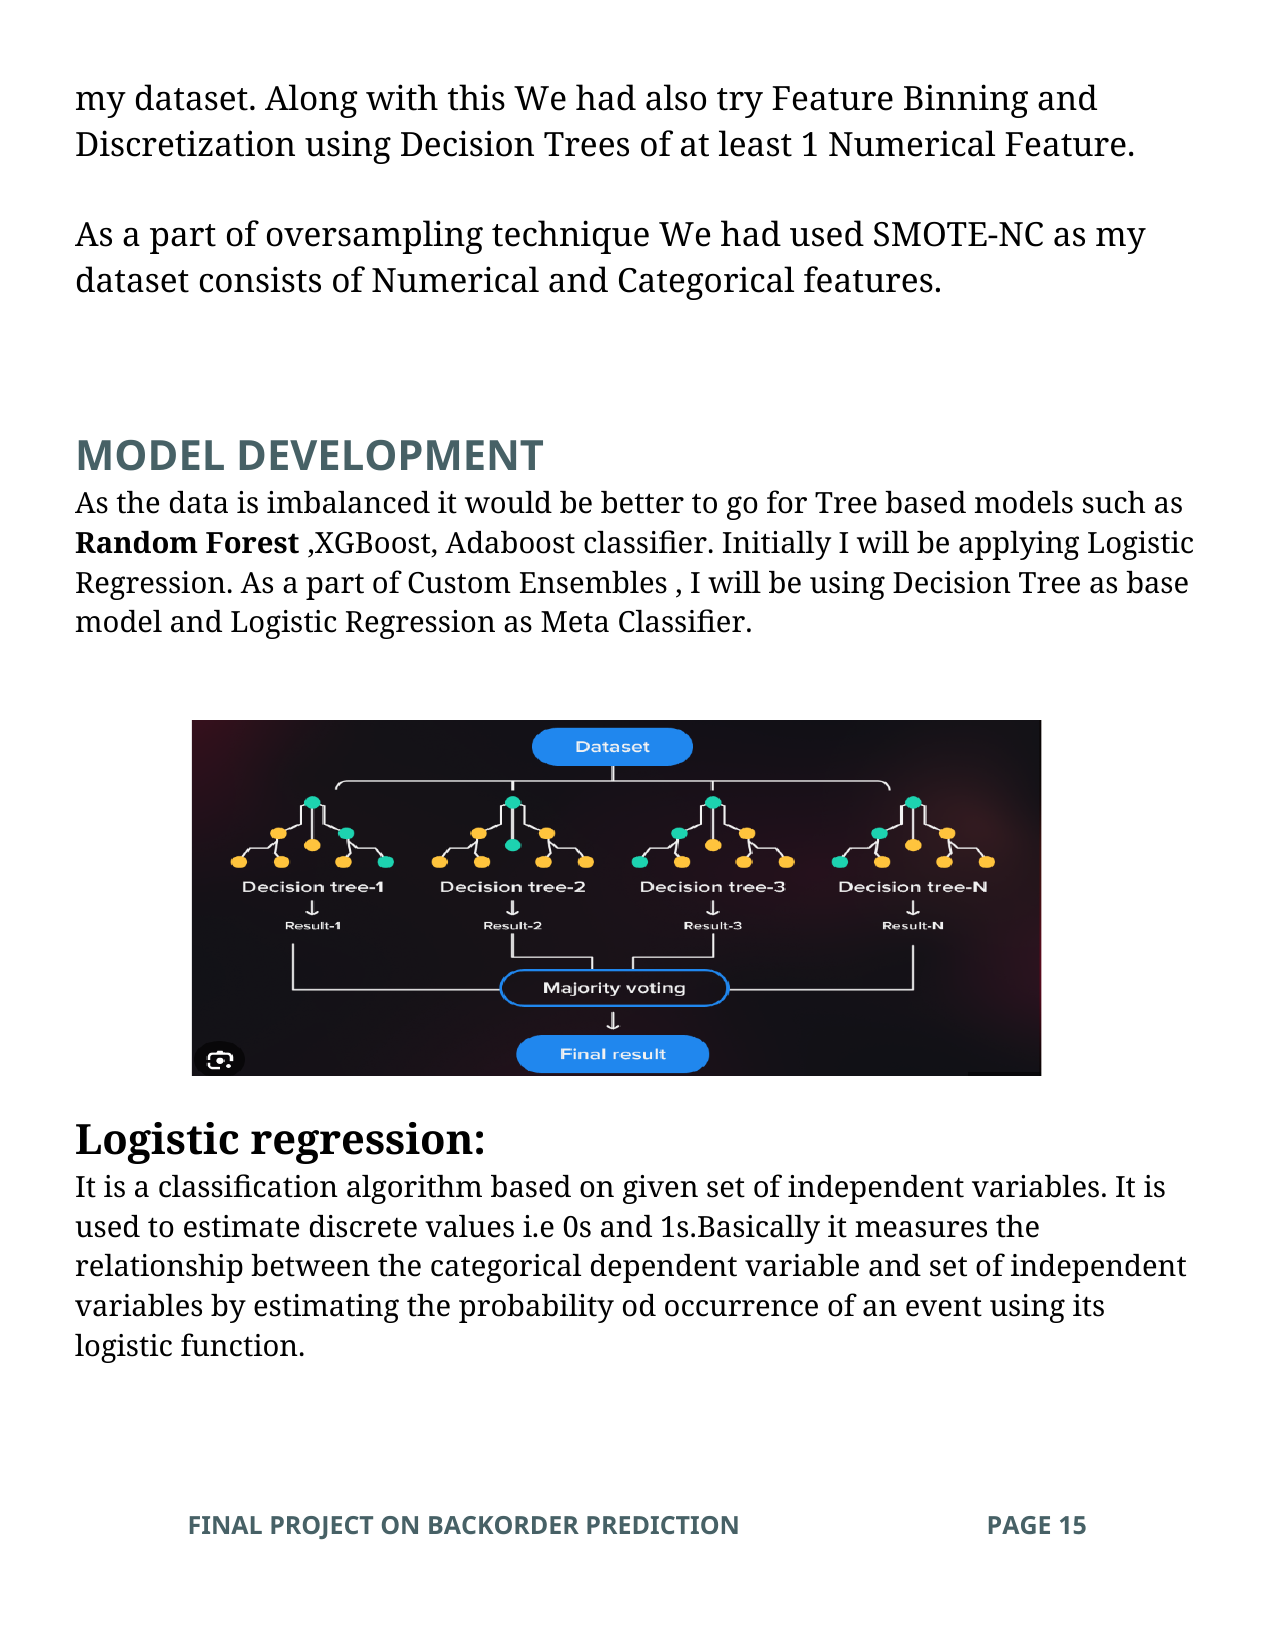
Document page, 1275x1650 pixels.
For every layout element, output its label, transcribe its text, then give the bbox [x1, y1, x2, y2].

text As the data is imbalanced it would be better to go for Tree based models such as Random Forest ,XGBoost, Adaboost classifier. Initially I will be applying Logistic Regression. As a part of Custom Ensembles , I will be using Decision Tree as base model and Logistic Regression as Meta Classifier. [75, 483, 1200, 641]
text As a part of oversampling technique We had used SMOTE-NC as my dataset consists of Numerical and Categorical features. [75, 211, 1200, 302]
subtitle MODEL DEVELOPMENT [75, 426, 1200, 483]
text It is a classification algorithm based on given set of independent variables. It is used to estimate discrete values i.e 0s and 1s.Basically it measures the relationship between the categorical dependent variable and set of independent variables by estimating the probability od occurrence of an event using its logistic function. [75, 1166, 1200, 1365]
text Logistic regression: [75, 1109, 1200, 1166]
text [75, 75, 1200, 166]
